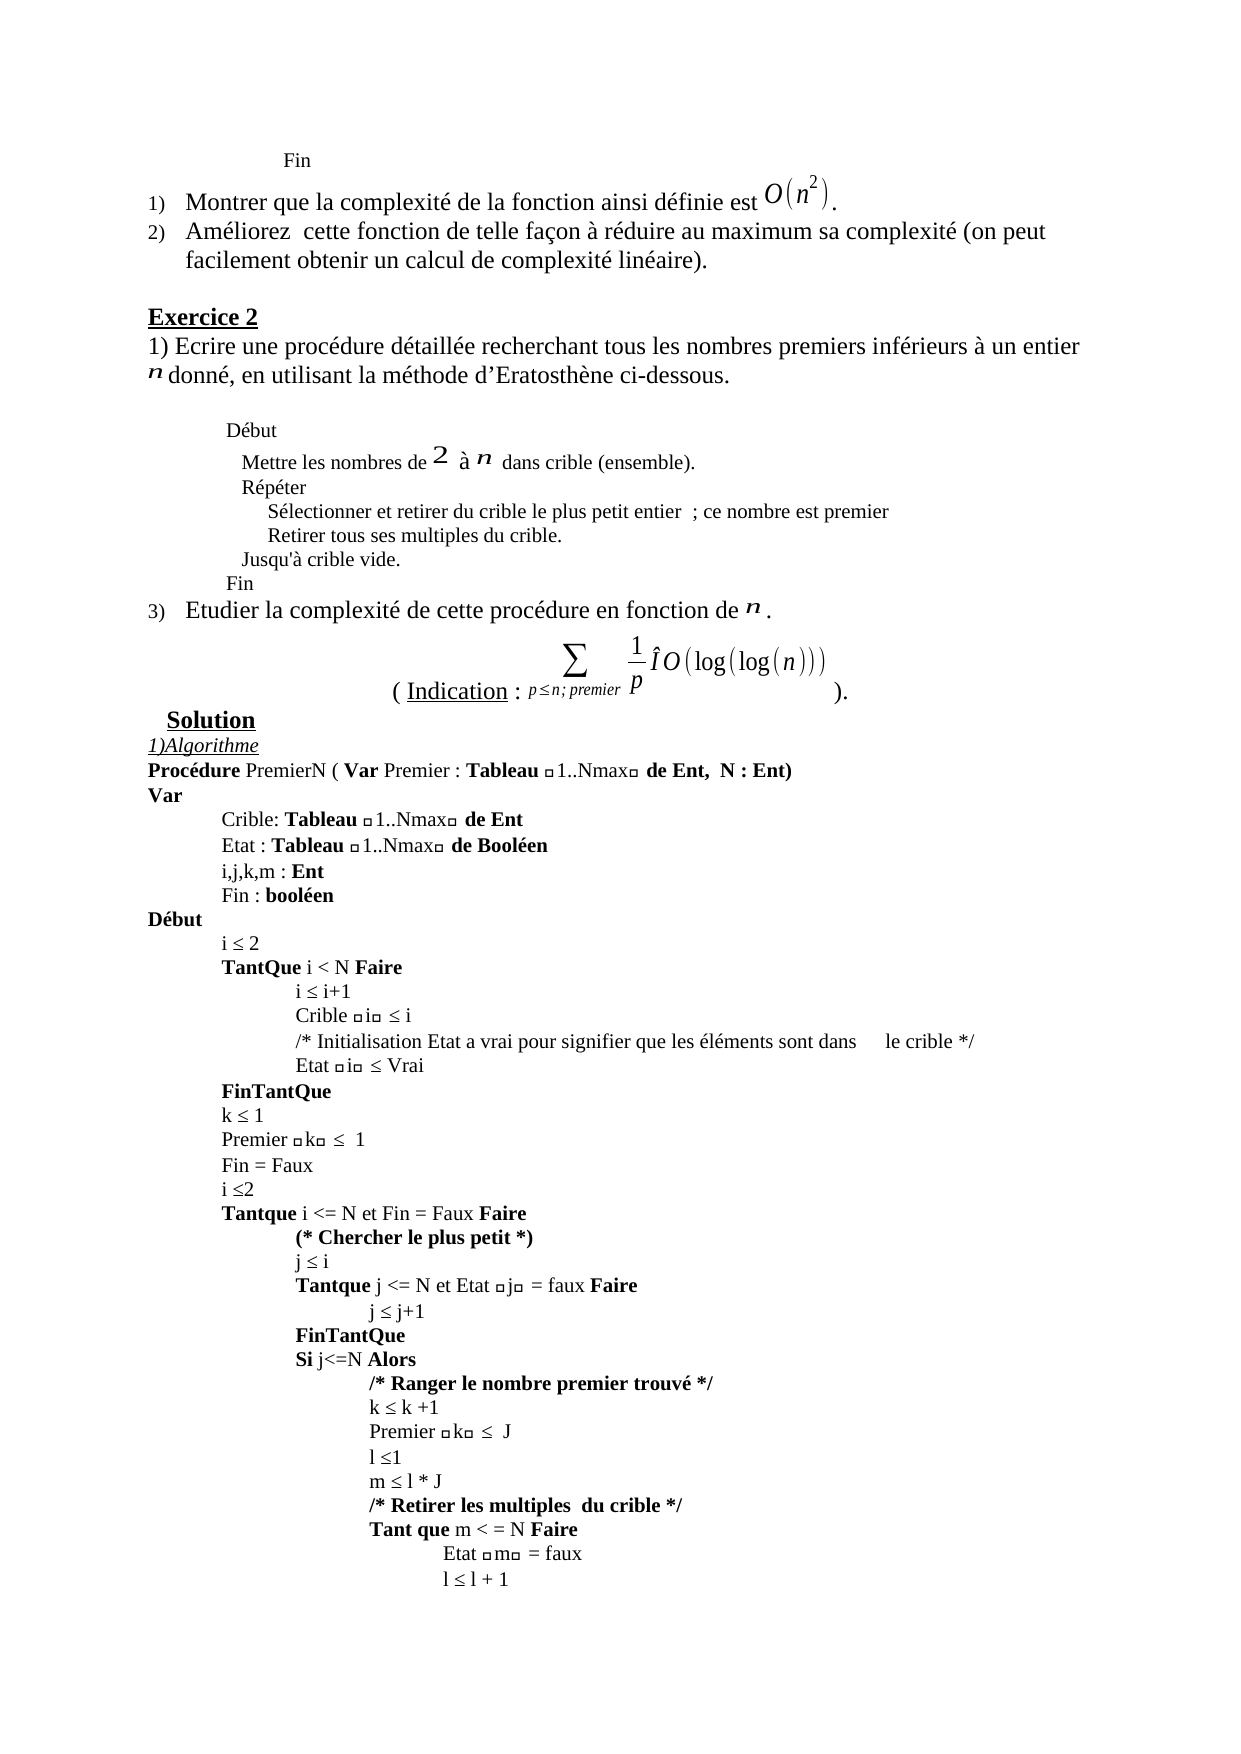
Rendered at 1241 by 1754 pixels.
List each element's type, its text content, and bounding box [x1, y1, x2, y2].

text l ≤1 [148, 1444, 1093, 1469]
text Si j<=N Alors [148, 1347, 1093, 1371]
list Améliorez cette fonction de telle façon à réduire au maximum sa complexité (on peut facilement obtenir un calcul de complexité linéaire). [148, 216, 1093, 274]
text (* Chercher le plus petit *) [148, 1225, 1093, 1249]
text TantQue i < N Faire [148, 955, 1093, 979]
text Etat m = faux [148, 1541, 1093, 1567]
text Fin = Faux [148, 1152, 1093, 1177]
text Tantque j <= N et Etat j = faux Faire [148, 1273, 1093, 1298]
text m ≤ l * J [148, 1469, 1093, 1493]
text j ≤ j+1 [148, 1298, 1093, 1323]
text Mettre les nombres de à dans crible (ensemble). [148, 442, 1093, 475]
text Var [148, 783, 1093, 807]
text 1)Algorithme [148, 733, 1093, 757]
text i ≤ 2 [148, 931, 1093, 955]
text Premier k ≤ 1 [148, 1127, 1093, 1152]
text k ≤ 1 [148, 1103, 1093, 1127]
text Sélectionner et retirer du crible le plus petit entier ; ce nombre est premier [148, 499, 1093, 523]
text Etat : Tableau 1..Nmax de Booléen [148, 833, 1093, 859]
text /* Initialisation Etat a vrai pour signifier que les éléments sont dans le crible */ [148, 1029, 1093, 1053]
text Etat i ≤ Vrai [148, 1053, 1093, 1079]
list Montrer que la complexité de la fonction ainsi définie est . [148, 172, 1093, 216]
text Jusqu'à crible vide. [148, 547, 1093, 571]
text Début [148, 417, 1093, 442]
text i,j,k,m : Ent [148, 859, 1093, 883]
text FinTantQue [148, 1079, 1093, 1103]
text Solution [148, 705, 1093, 733]
text Début [148, 907, 1093, 931]
list Etudier la complexité de cette procédure en fonction de . [148, 595, 1093, 624]
text l ≤ l + 1 [148, 1567, 1093, 1591]
text Fin : booléen [148, 883, 1093, 907]
text Tant que m < = N Faire [148, 1517, 1093, 1541]
text Crible i ≤ i [148, 1003, 1093, 1029]
text j ≤ i [148, 1249, 1093, 1273]
text /* Retirer les multiples du crible */ [148, 1493, 1093, 1517]
text i ≤ i+1 [148, 979, 1093, 1003]
text Premier k ≤ J [148, 1419, 1093, 1444]
text k ≤ k +1 [148, 1395, 1093, 1419]
text Fin [148, 571, 1093, 595]
text FinTantQue [148, 1323, 1093, 1347]
text /* Ranger le nombre premier trouvé */ [148, 1371, 1093, 1395]
text Exercice 2 [148, 302, 1093, 331]
text Répéter [148, 475, 1093, 499]
text Crible: Tableau 1..Nmax de Ent [148, 807, 1093, 833]
text ( Indication : ). [148, 624, 1093, 705]
text Procédure PremierN ( Var Premier : Tableau 1..Nmax de Ent, N : Ent) [148, 757, 1093, 783]
text i ≤2 [148, 1177, 1093, 1201]
text Fin [148, 148, 1093, 172]
text Retirer tous ses multiples du crible. [148, 523, 1093, 547]
text 1) Ecrire une procédure détaillée recherchant tous les nombres premiers inférieurs à un entier donné, en utilisant la méthode d’Eratosthène ci-dessous. [148, 331, 1093, 389]
text Tantque i <= N et Fin = Faux Faire [148, 1201, 1093, 1225]
